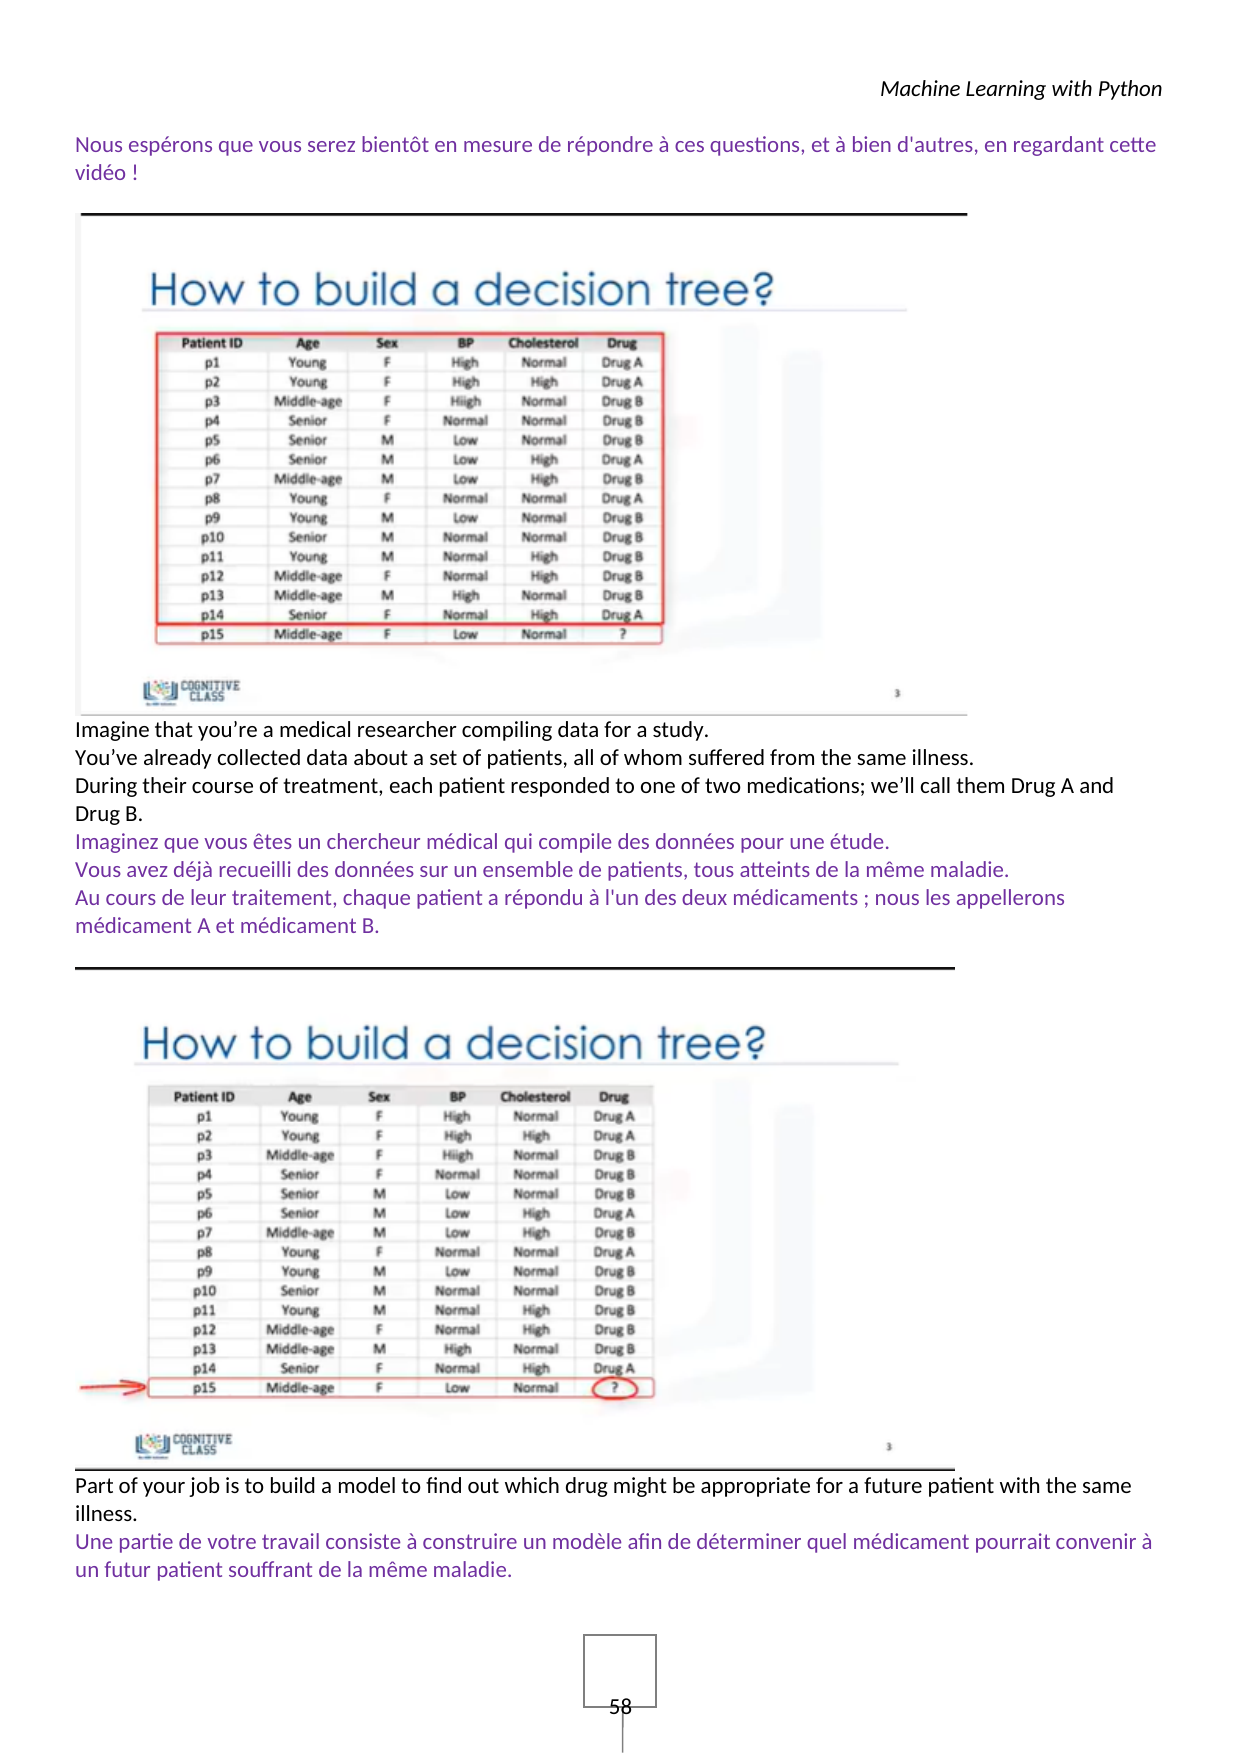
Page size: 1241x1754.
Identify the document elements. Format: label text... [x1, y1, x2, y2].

text Imaginez que vous êtes un chercheur médical qui compile des données pour une étude. [75, 827, 1165, 856]
text Vous avez déjà recueilli des données sur un ensemble de patients, tous atteints de la même maladie. [75, 856, 1165, 883]
text Part of your job is to build a model to find out which drug might be appropriate for a future patient with the same illness. [75, 1471, 1165, 1527]
text Au cours de leur traitement, chaque patient a répondu à l'un des deux médicaments ; nous les appellerons médicament A et médicament B. [75, 883, 1165, 939]
text Nous espérons que vous serez bientôt en mesure de répondre à ces questions, et à bien d'autres, en regardant cette vidéo ! [75, 130, 1165, 186]
picture [75, 967, 955, 1471]
picture [75, 213, 968, 716]
text Une partie de votre travail consiste à construire un modèle afin de déterminer quel médicament pourrait convenir à un futur patient souffrant de la même maladie. [75, 1527, 1165, 1583]
text During their course of treatment, each patient responded to one of two medications; we’ll call them Drug A and Drug B. [75, 771, 1165, 827]
text You’ve already collected data about a set of patients, all of whom suffered from the same illness. [75, 743, 1165, 771]
text Imagine that you’re a medical researcher compiling data for a study. [75, 715, 1165, 743]
